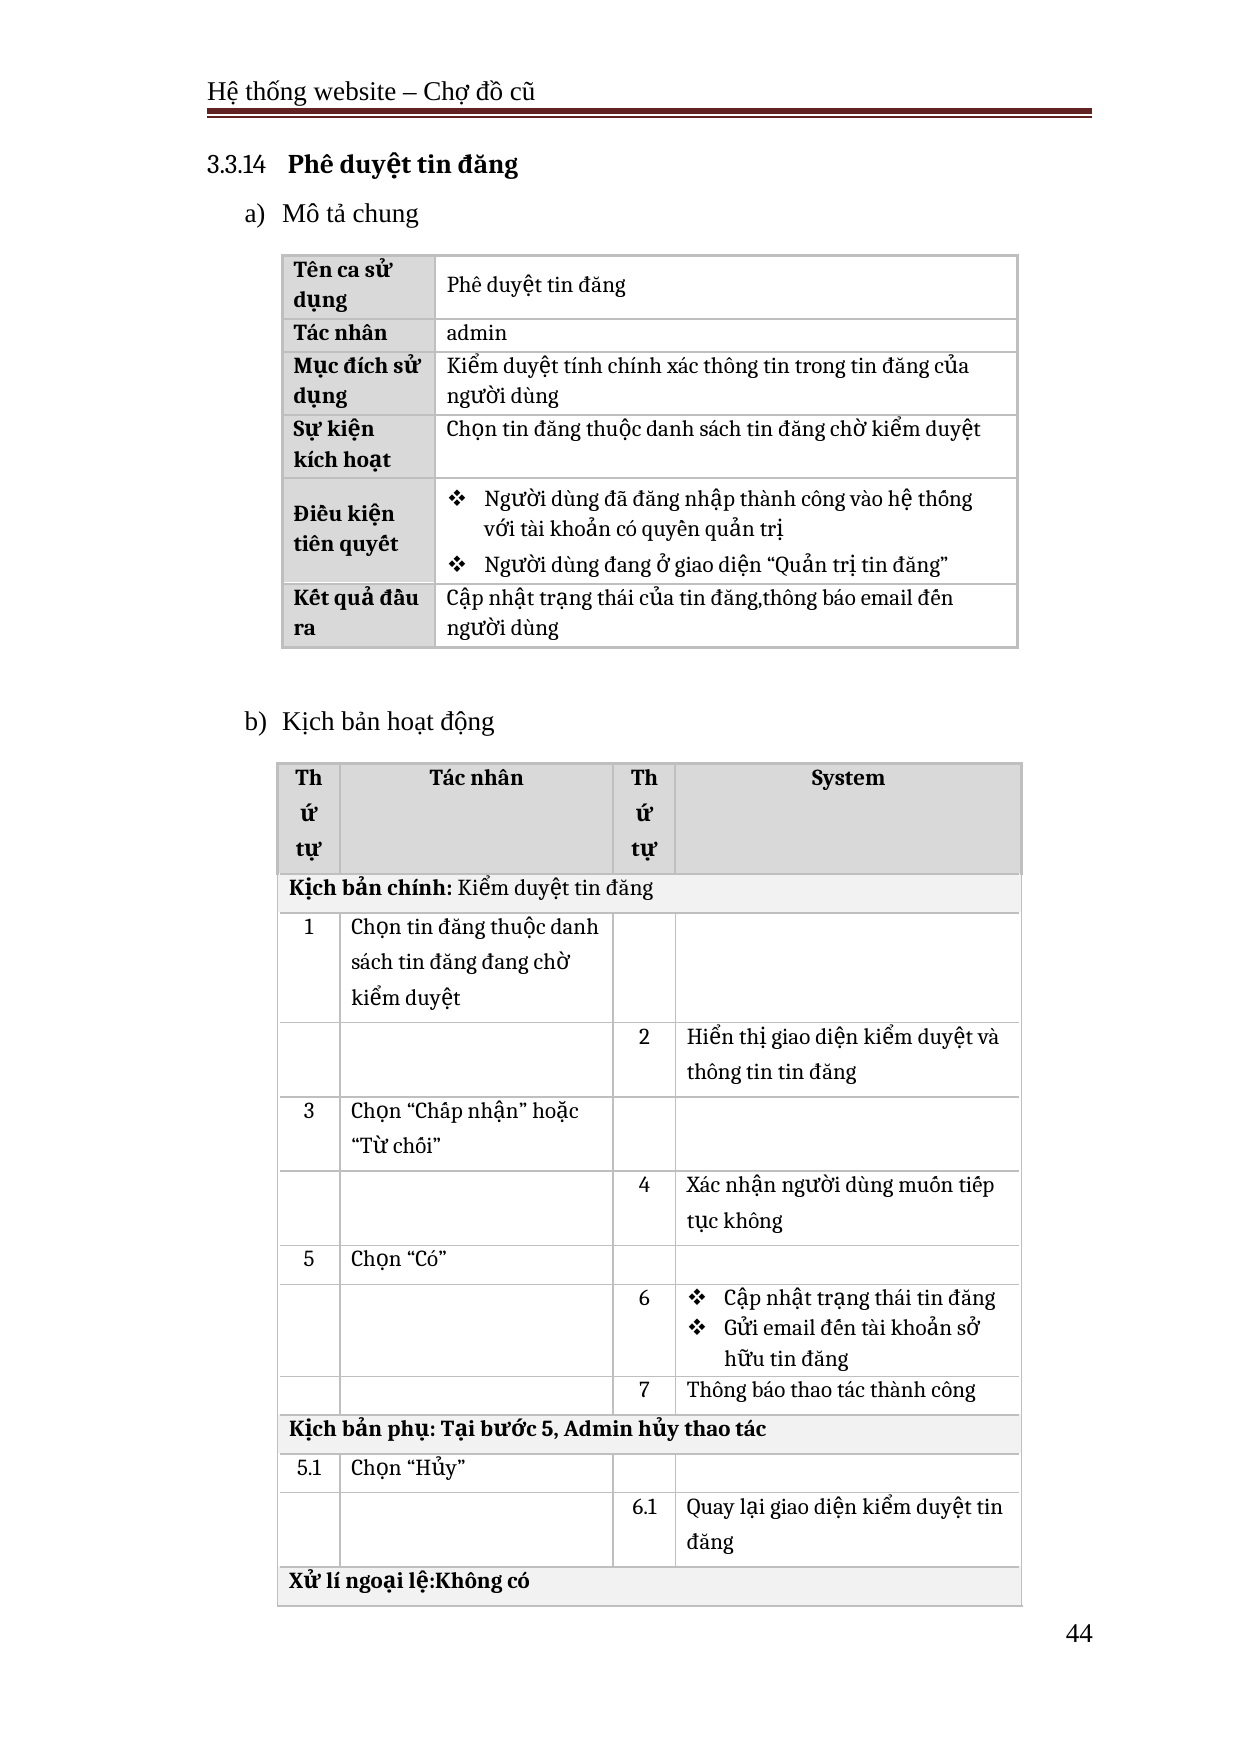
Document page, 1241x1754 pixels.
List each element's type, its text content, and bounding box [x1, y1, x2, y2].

table_cell [614, 1455, 675, 1492]
table_header Phê duyệt tin đăng [436, 257, 1016, 318]
table_cell [614, 1098, 675, 1170]
table_cell [278, 1376, 339, 1414]
table_cell 7 [614, 1377, 675, 1414]
table_cell [341, 1377, 612, 1414]
table_cell [278, 1492, 339, 1566]
table_cell 5.1 [278, 1453, 339, 1492]
table_cell Chọn “Hủy” [341, 1455, 612, 1492]
table_cell Kết quả đầu ra [284, 585, 434, 646]
table_cell Mục đích sử dụng [284, 353, 434, 414]
table_cell Quay lại giao diện kiểm duyệt tin đăng [676, 1492, 1021, 1566]
table_cell Sự kiện kích hoạt [284, 416, 434, 477]
table_header System [676, 765, 1020, 873]
table_cell [676, 1096, 1021, 1170]
table_cell [341, 1285, 612, 1376]
table_cell admin [436, 320, 1016, 351]
table_cell Xác nhận người dùng muốn tiếp tục không [676, 1170, 1021, 1245]
table_header Tên ca sử dụng [284, 257, 434, 318]
table_cell Chọn tin đăng thuộc danh sách tin đăng đang chờ kiểm duyệt [341, 914, 612, 1022]
table_cell Chọn “Có” [341, 1246, 612, 1283]
table_cell Tác nhân [284, 320, 434, 351]
table_cell [341, 1023, 612, 1096]
table_cell [278, 1170, 339, 1245]
table_cell Chọn tin đăng thuộc danh sách tin đăng chờ kiểm duyệt [436, 416, 1016, 477]
table_cell Xử lí ngoại lệ:Không có [278, 1566, 1021, 1605]
table_cell [614, 914, 675, 1022]
table_cell Thông báo thao tác thành công [676, 1376, 1021, 1414]
table_cell [341, 1493, 612, 1566]
table_cell Hiển thị giao diện kiểm duyệt và thông tin tin đăng [676, 1022, 1021, 1096]
table_cell 3 [278, 1096, 339, 1170]
table_cell [676, 912, 1021, 1022]
table_cell Cập nhật trạng thái của tin đăng,thông báo email đến người dùng [436, 585, 1016, 646]
table_cell [676, 1453, 1021, 1492]
table_header Thứ tự [614, 765, 674, 873]
table_cell Cập nhật trạng thái tin đăng Gửi email đến tài khoản sở hữu tin đăng [676, 1284, 1021, 1376]
table_cell [614, 1246, 675, 1283]
list Mô tả chung [244, 197, 1092, 228]
table_cell Kịch bản chính: Kiểm duyệt tin đăng [278, 873, 1021, 912]
table_cell [341, 1172, 612, 1245]
table_cell 1 [278, 912, 339, 1022]
table_cell Điều kiện tiên quyết [284, 479, 434, 582]
table_cell Người dùng đã đăng nhập thành công vào hệ thống với tài khoản có quyền quản trị Người dùng đang ở giao diện “Quản trị tin đăng” [436, 479, 1016, 582]
table_cell [676, 1245, 1021, 1283]
table_cell Kịch bản phụ: Tại bước 5, Admin hủy thao tác [278, 1414, 1021, 1453]
table_cell Chọn “Chấp nhận” hoặc “Từ chối” [341, 1098, 612, 1170]
table_cell Kiểm duyệt tính chính xác thông tin trong tin đăng của người dùng [436, 353, 1016, 414]
table_cell 6.1 [614, 1493, 675, 1566]
table_header Tác nhân [341, 765, 612, 873]
table_header Thứ tự [279, 765, 339, 873]
list Kịch bản hoạt động [244, 705, 1092, 737]
table_cell 6 [614, 1285, 675, 1376]
table_cell 4 [614, 1172, 675, 1245]
table_cell 2 [614, 1023, 675, 1096]
table_cell [278, 1022, 339, 1096]
subtitle Phê duyệt tin đăng [207, 149, 1092, 180]
table_cell [278, 1284, 339, 1376]
table_cell 5 [278, 1245, 339, 1283]
